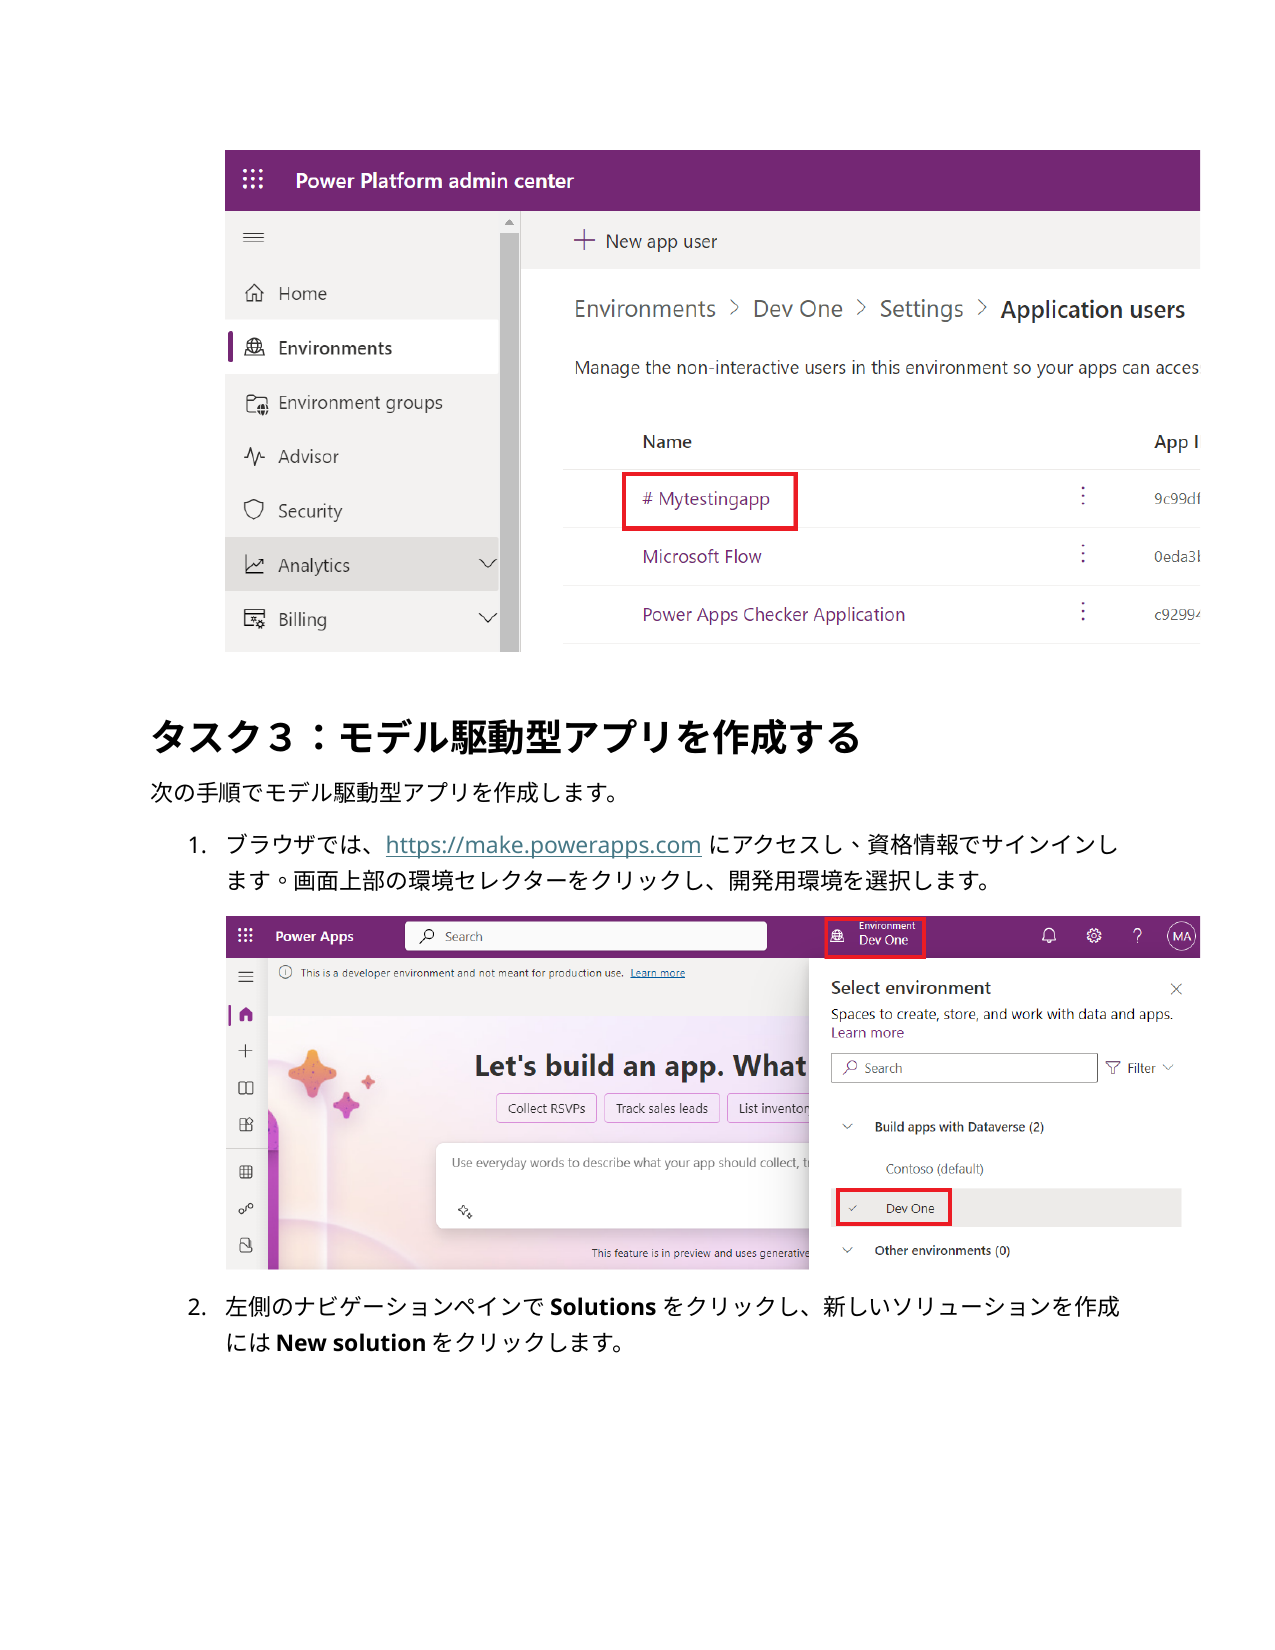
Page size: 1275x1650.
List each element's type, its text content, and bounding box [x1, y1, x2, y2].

text 次の手順でモデル駆動型アプリを作成します。 [150, 774, 1125, 808]
picture [225, 150, 1200, 652]
picture [225, 915, 1200, 1270]
list ブラウザでは、https://make.powerapps.com にアクセスし、資格情報でサインインします。画面上部の環境セレクターをクリックし、開発用環境を選択します。 [187, 827, 1125, 896]
subtitle タスク３：モデル駆動型アプリを作成する [150, 708, 1125, 762]
list 左側のナビゲーションペインでSolutions をクリックし、新しいソリューションを作成にはNew solutionをクリックします。 [187, 1288, 1125, 1358]
